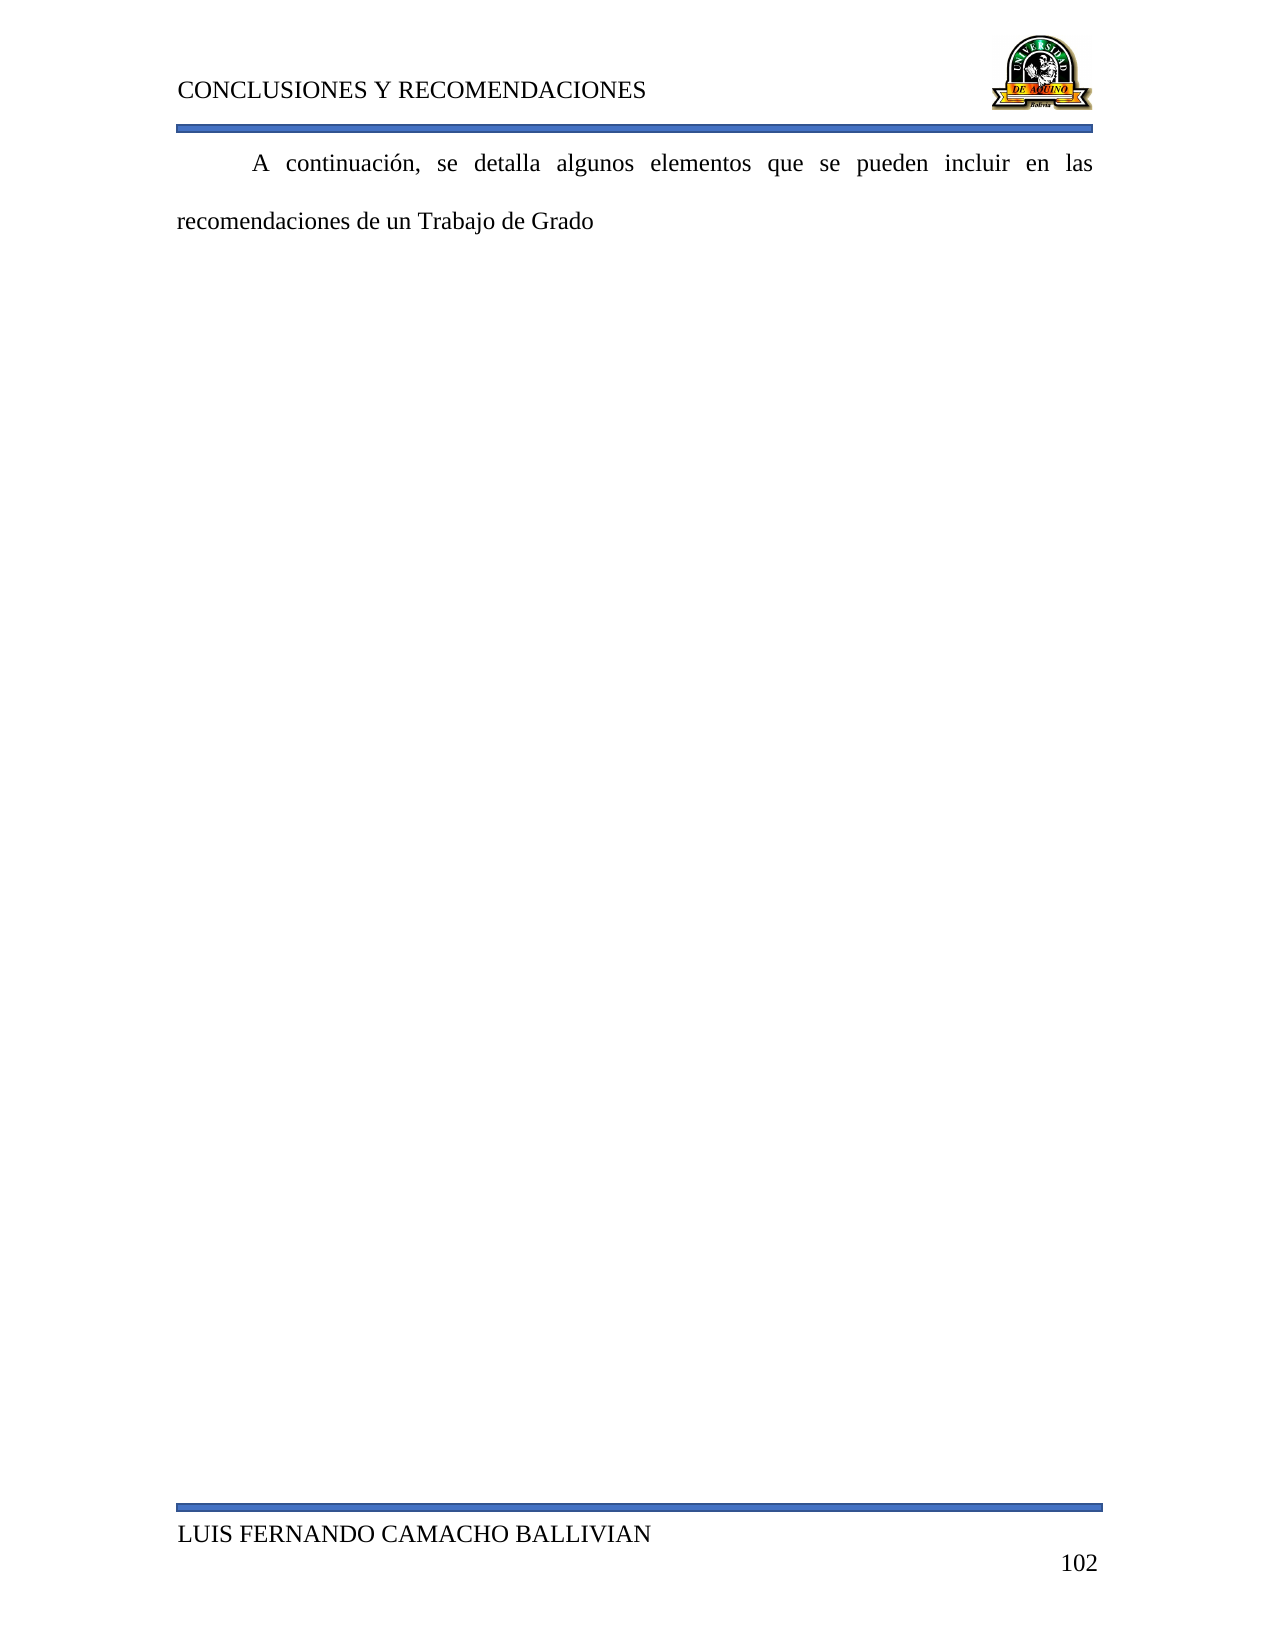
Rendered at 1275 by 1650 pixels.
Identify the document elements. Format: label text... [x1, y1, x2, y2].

picture [992, 35, 1093, 110]
text A continuación, se detalla algunos elementos que se pueden incluir en las recomendaciones de un Trabajo de Grado [177, 148, 1094, 234]
